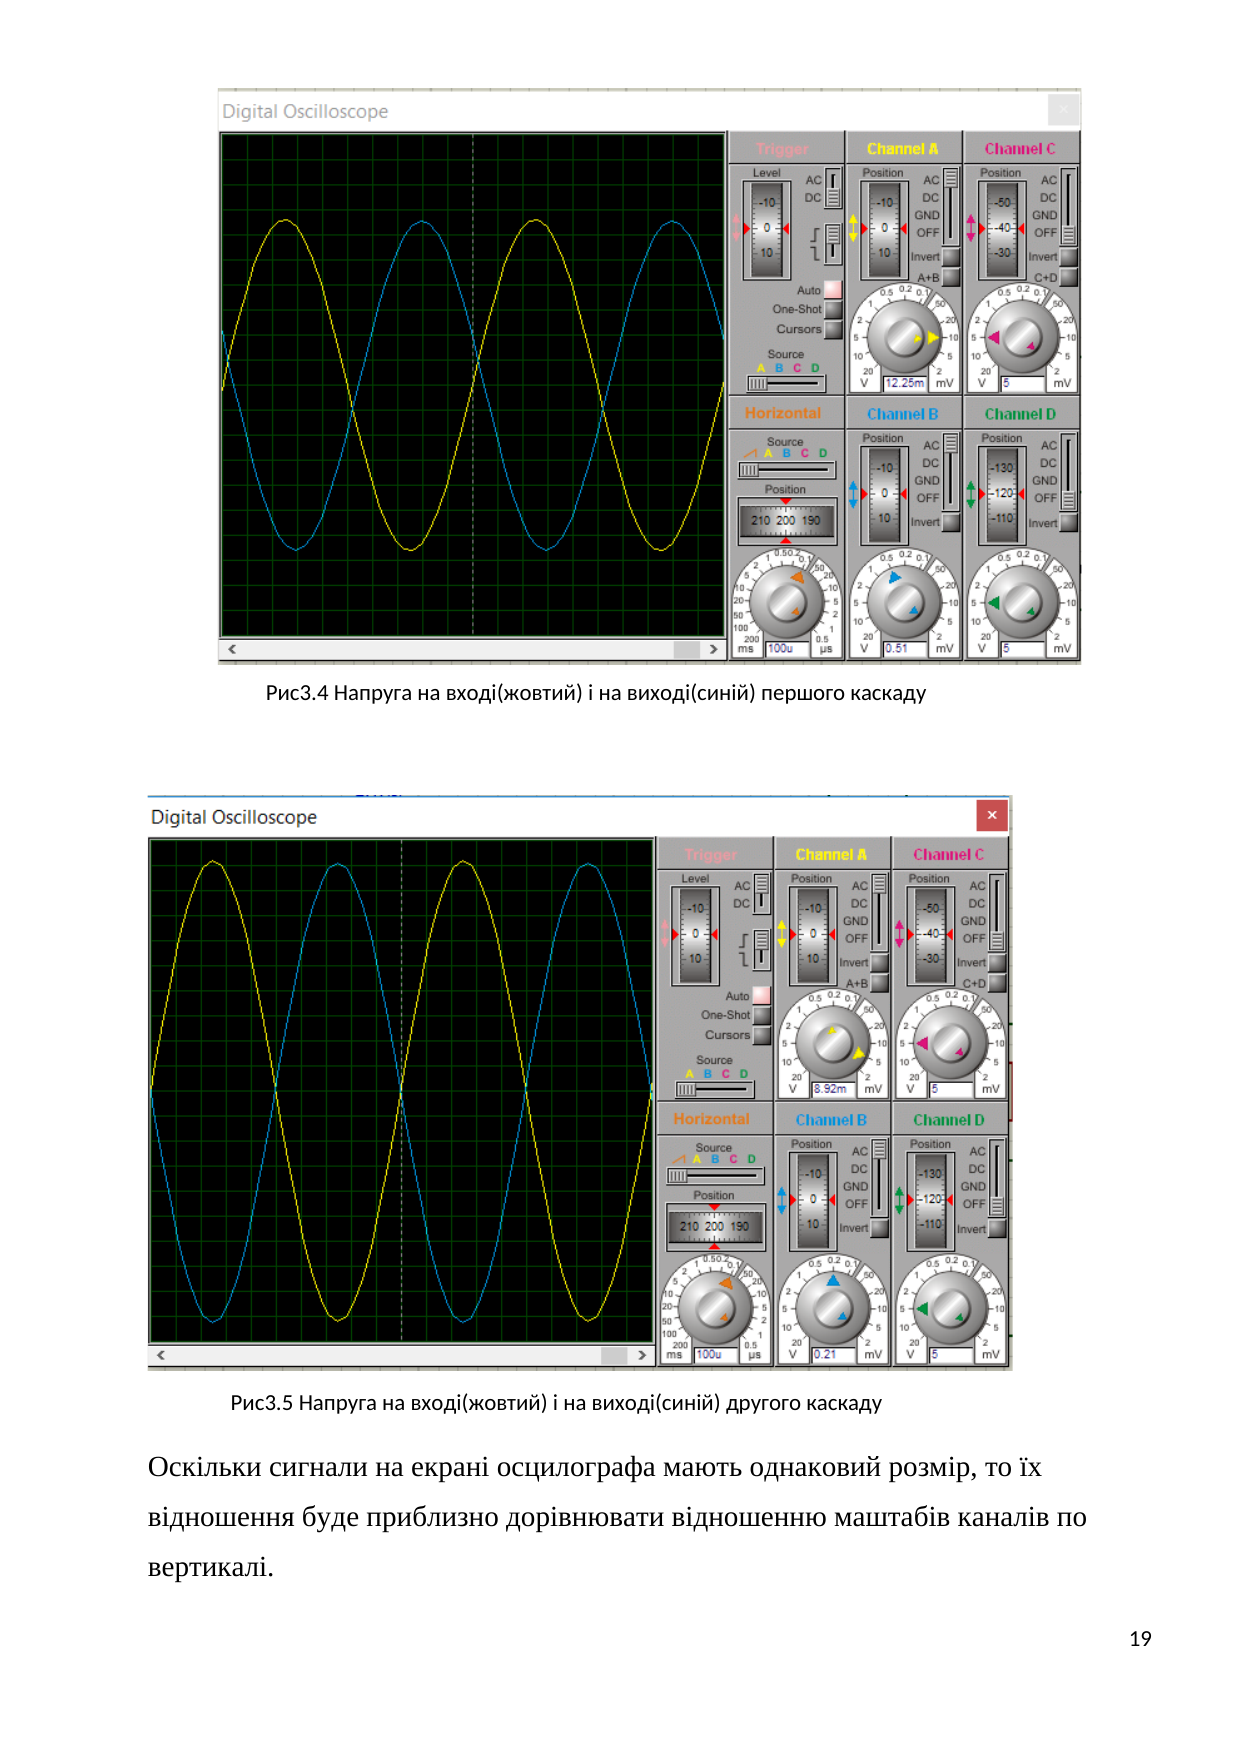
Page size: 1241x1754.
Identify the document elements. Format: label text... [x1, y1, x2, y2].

text Оскільки сигнали на екрані осцилографа мають однаковий розмір, то їх відношення буде приблизно дорівнювати відношенню маштабів каналів по вертикалі. [148, 1449, 1152, 1583]
picture [147, 795, 1013, 1371]
picture [217, 88, 1082, 665]
